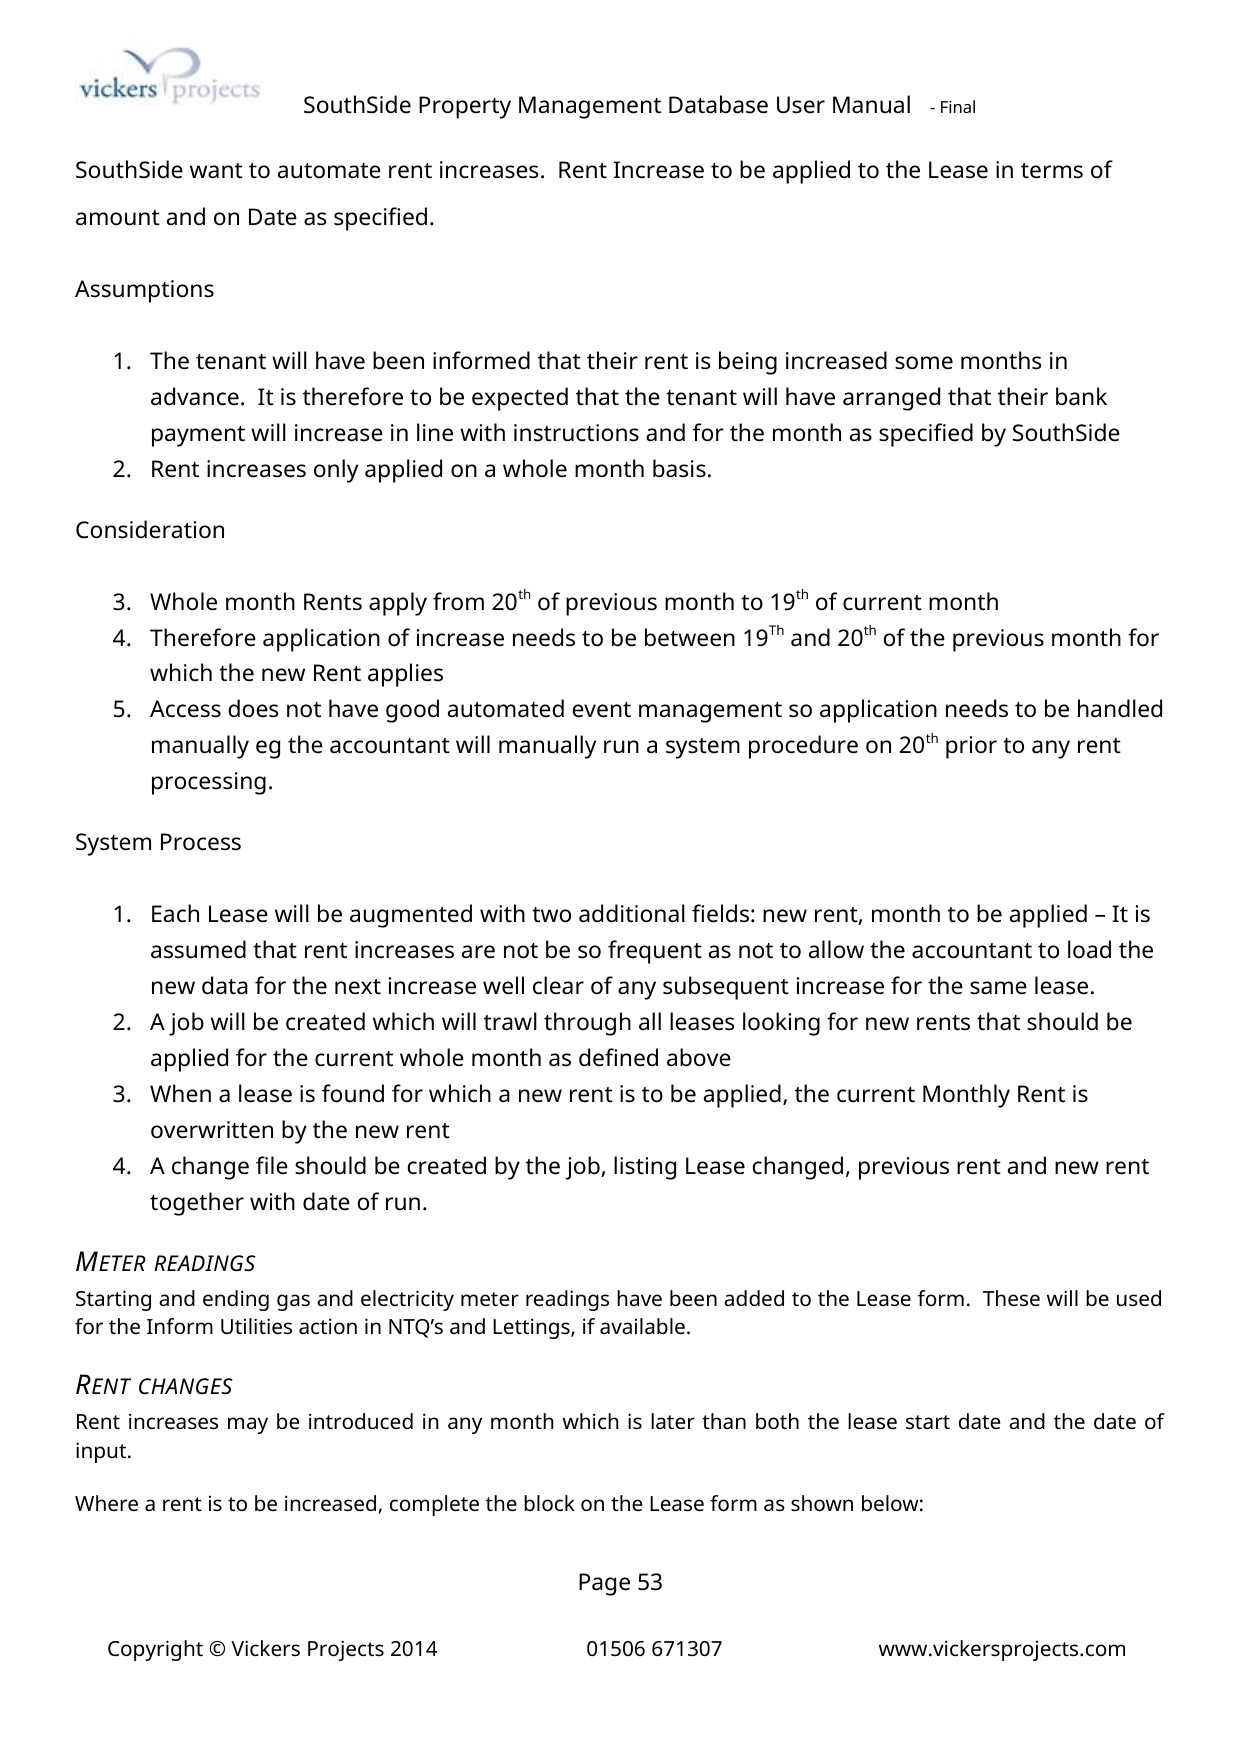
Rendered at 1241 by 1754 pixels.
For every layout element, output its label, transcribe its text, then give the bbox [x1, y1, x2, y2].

list Access does not have good automated event management so application needs to be handled manually eg the accountant will manually run a system procedure on 20th prior to any rent processing. [112, 693, 1165, 796]
picture [75, 35, 268, 114]
list Rent increases only applied on a whole month basis. [112, 453, 1165, 484]
list A job will be created which will trawl through all leases looking for new rents that should be applied for the current whole month as defined above [112, 1006, 1165, 1073]
list A change file should be created by the job, listing Lease changed, previous rent and new rent together with date of run. [112, 1149, 1165, 1217]
subtitle Meter readings [75, 1242, 1165, 1279]
text Where a rent is to be increased, complete the block on the Lease form as shown below: [75, 1489, 1165, 1518]
text SouthSide want to automate rent increases. Rent Increase to be applied to the Lease in terms of amount and on Date as specified. [75, 154, 1165, 232]
list Each Lease will be augmented with two additional fields: new rent, month to be applied – It is assumed that rent increases are not be so frequent as not to allow the accountant to load the new data for the next increase well clear of any subsequent increase for the same lease. [112, 898, 1165, 1001]
text Assumptions [75, 273, 1165, 304]
text System Process [75, 826, 1165, 857]
list The tenant will have been informed that their rent is being increased some months in advance. It is therefore to be expected that the tenant will have arranged that their bank payment will increase in line with instructions and for the month as specified by SouthSide [112, 345, 1165, 448]
list Whole month Rents apply from 20th of previous month to 19th of current month [112, 586, 1165, 617]
list When a lease is found for which a new rent is to be applied, the current Monthly Rent is overwritten by the new rent [112, 1078, 1165, 1145]
text Consideration [75, 514, 1165, 545]
text Starting and ending gas and electricity meter readings have been added to the Lease form. These will be used for the Inform Utilities action in NTQ’s and Lettings, if available. [75, 1284, 1165, 1341]
subtitle Rent changes [75, 1366, 1165, 1403]
text Rent increases may be introduced in any month which is later than both the lease start date and the date of input. [75, 1407, 1165, 1464]
list Therefore application of increase needs to be between 19Th and 20th of the previous month for which the new Rent applies [112, 621, 1165, 689]
